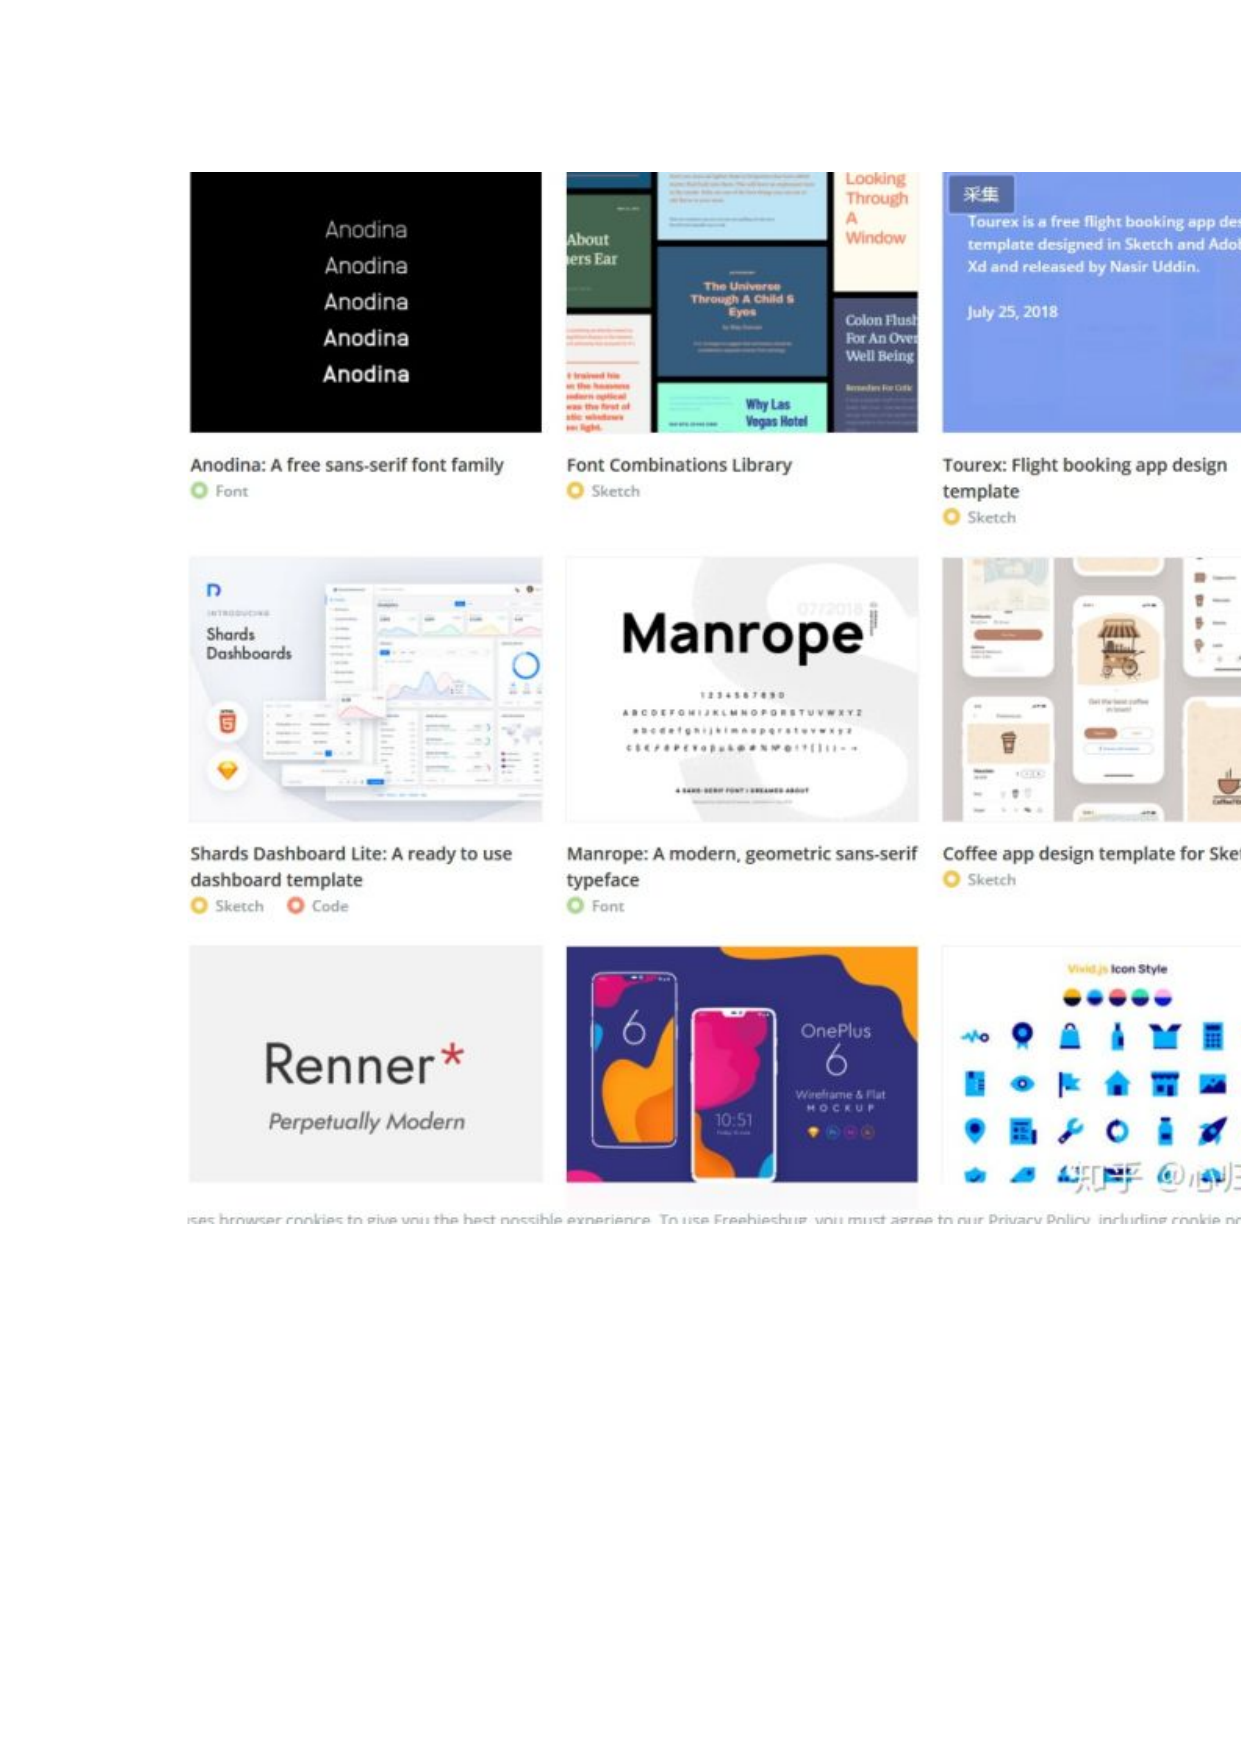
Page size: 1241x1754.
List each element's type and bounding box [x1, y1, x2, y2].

picture [187, 172, 1241, 1224]
